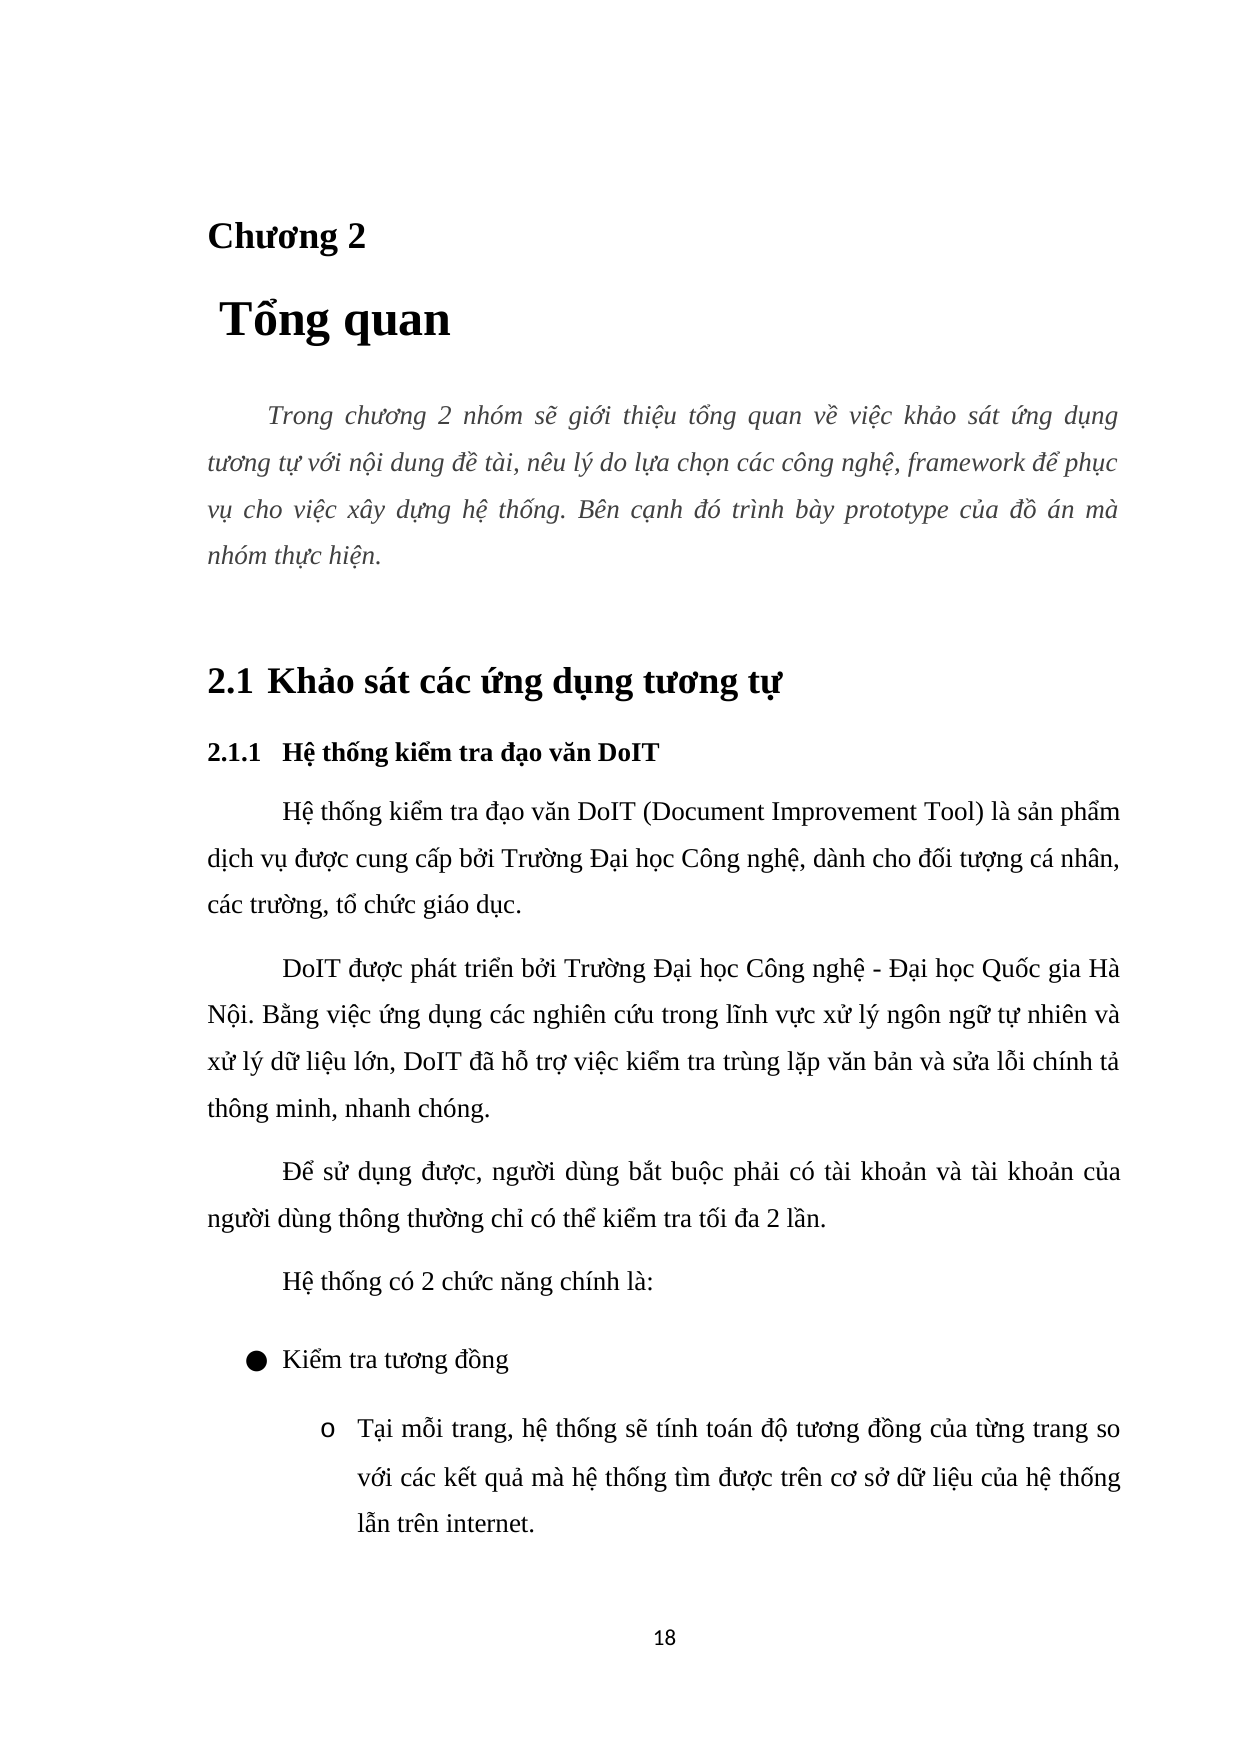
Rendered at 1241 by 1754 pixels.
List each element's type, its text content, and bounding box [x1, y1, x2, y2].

text Để sử dụng được, người dùng bắt buộc phải có tài khoản và tài khoản của người dùng thông thường chỉ có thể kiểm tra tối đa 2 lần. [207, 1155, 1122, 1233]
subtitle Hệ thống kiểm tra đạo văn DoIT [207, 736, 1122, 767]
subtitle Tổng quan [207, 202, 1122, 346]
text Hệ thống kiểm tra đạo văn DoIT (Document Improvement Tool) là sản phẩm dịch vụ được cung cấp bởi Trường Đại học Công nghệ, dành cho đối tượng cá nhân, các trường, tổ chức giáo dục. [207, 795, 1122, 920]
list Kiểm tra tương đồng [244, 1329, 1122, 1384]
text DoIT được phát triển bởi Trường Đại học Công nghệ - Đại học Quốc gia Hà Nội. Bằng việc ứng dụng các nghiên cứu trong lĩnh vực xử lý ngôn ngữ tự nhiên và xử lý dữ liệu lớn, DoIT đã hỗ trợ việc kiểm tra trùng lặp văn bản và sửa lỗi chính tả thông minh, nhanh chóng. [207, 952, 1122, 1123]
subtitle Khảo sát các ứng dụng tương tự [207, 659, 1122, 702]
text Trong chương 2 nhóm sẽ giới thiệu tổng quan về việc khảo sát ứng dụng tương tự với nội dung đề tài, nêu lý do lựa chọn các công nghệ, framework để phục vụ cho việc xây dựng hệ thống. Bên cạnh đó trình bày prototype của đồ án mà nhóm thực hiện. [207, 399, 1122, 571]
text Hệ thống có 2 chức năng chính là: [207, 1265, 1122, 1296]
list Tại mỗi trang, hệ thống sẽ tính toán độ tương đồng của từng trang so với các kết quả mà hệ thống tìm được trên cơ sở dữ liệu của hệ thống lẫn trên internet. [319, 1412, 1122, 1539]
